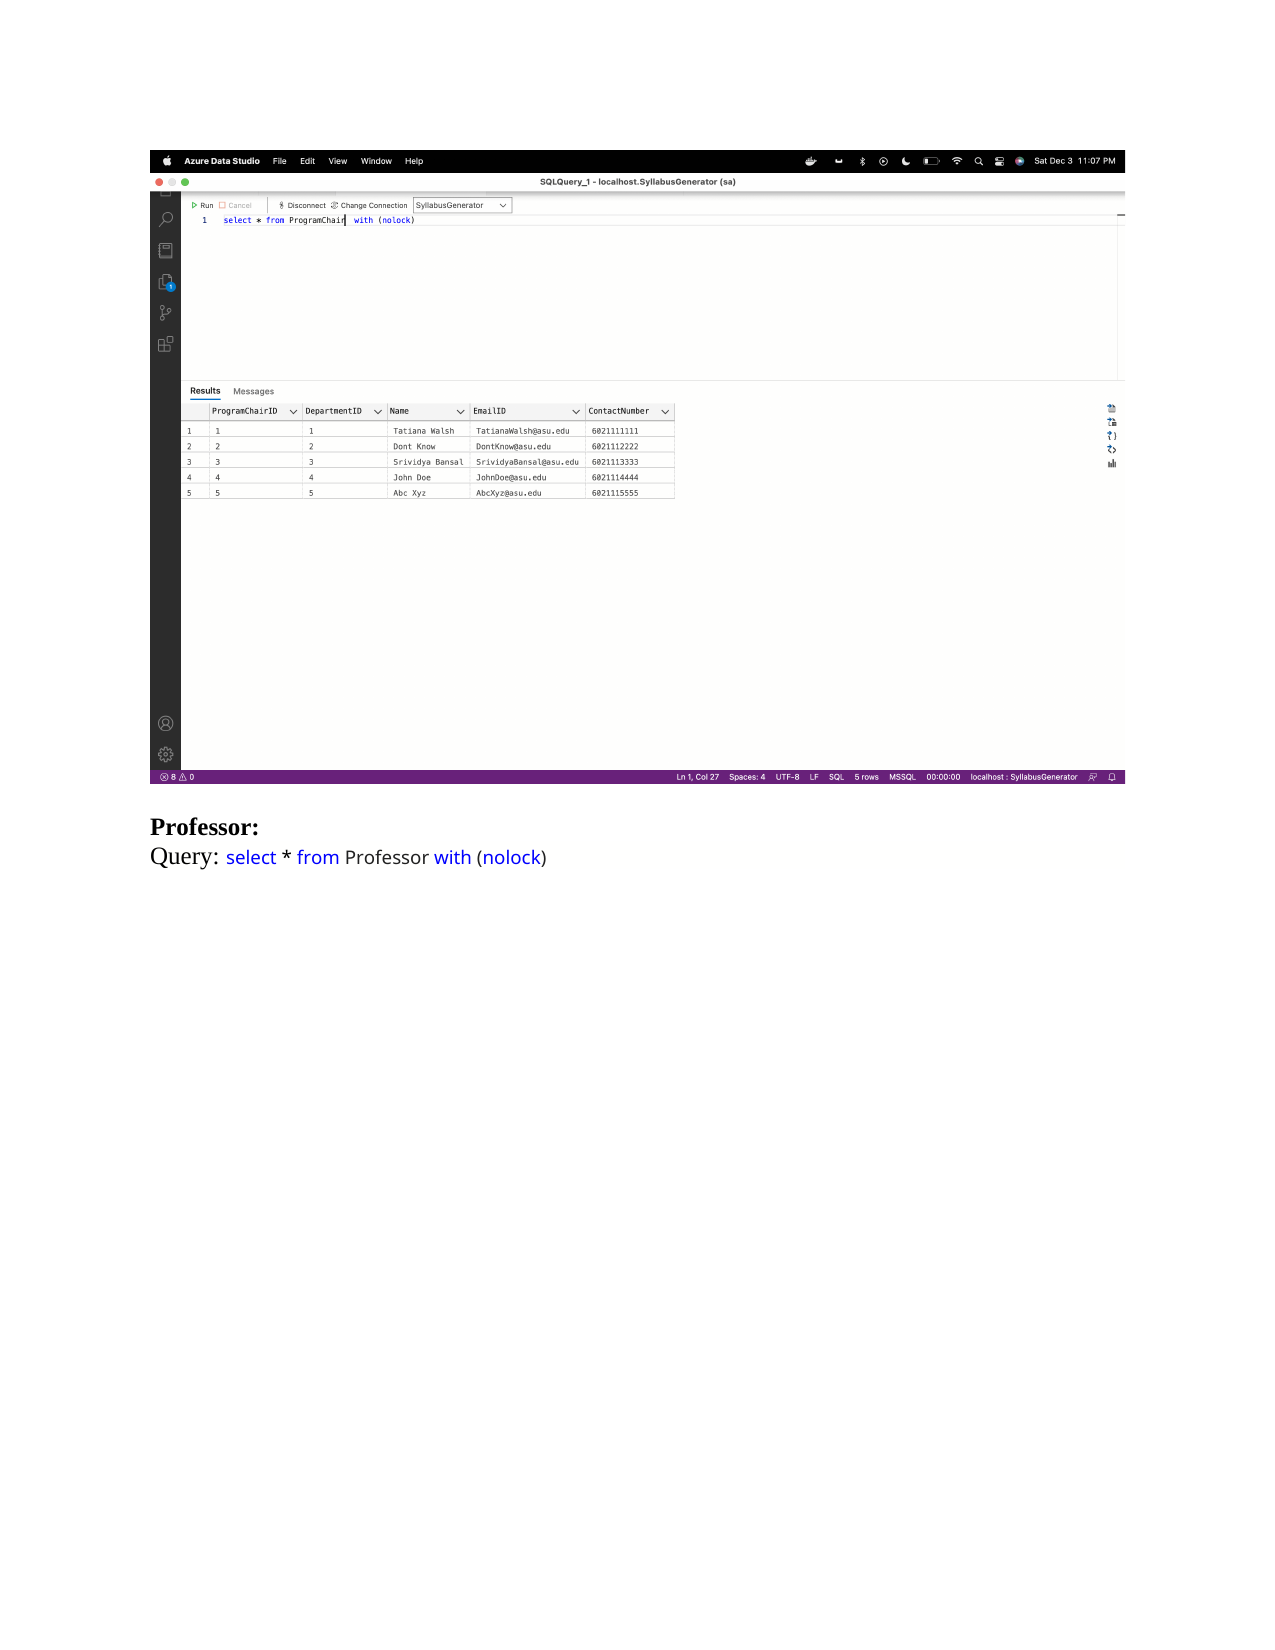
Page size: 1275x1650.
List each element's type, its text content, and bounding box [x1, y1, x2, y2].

text Professor: [150, 812, 1125, 841]
text Query: select * from Professor with (nolock) [150, 841, 1125, 869]
picture [150, 150, 1125, 784]
